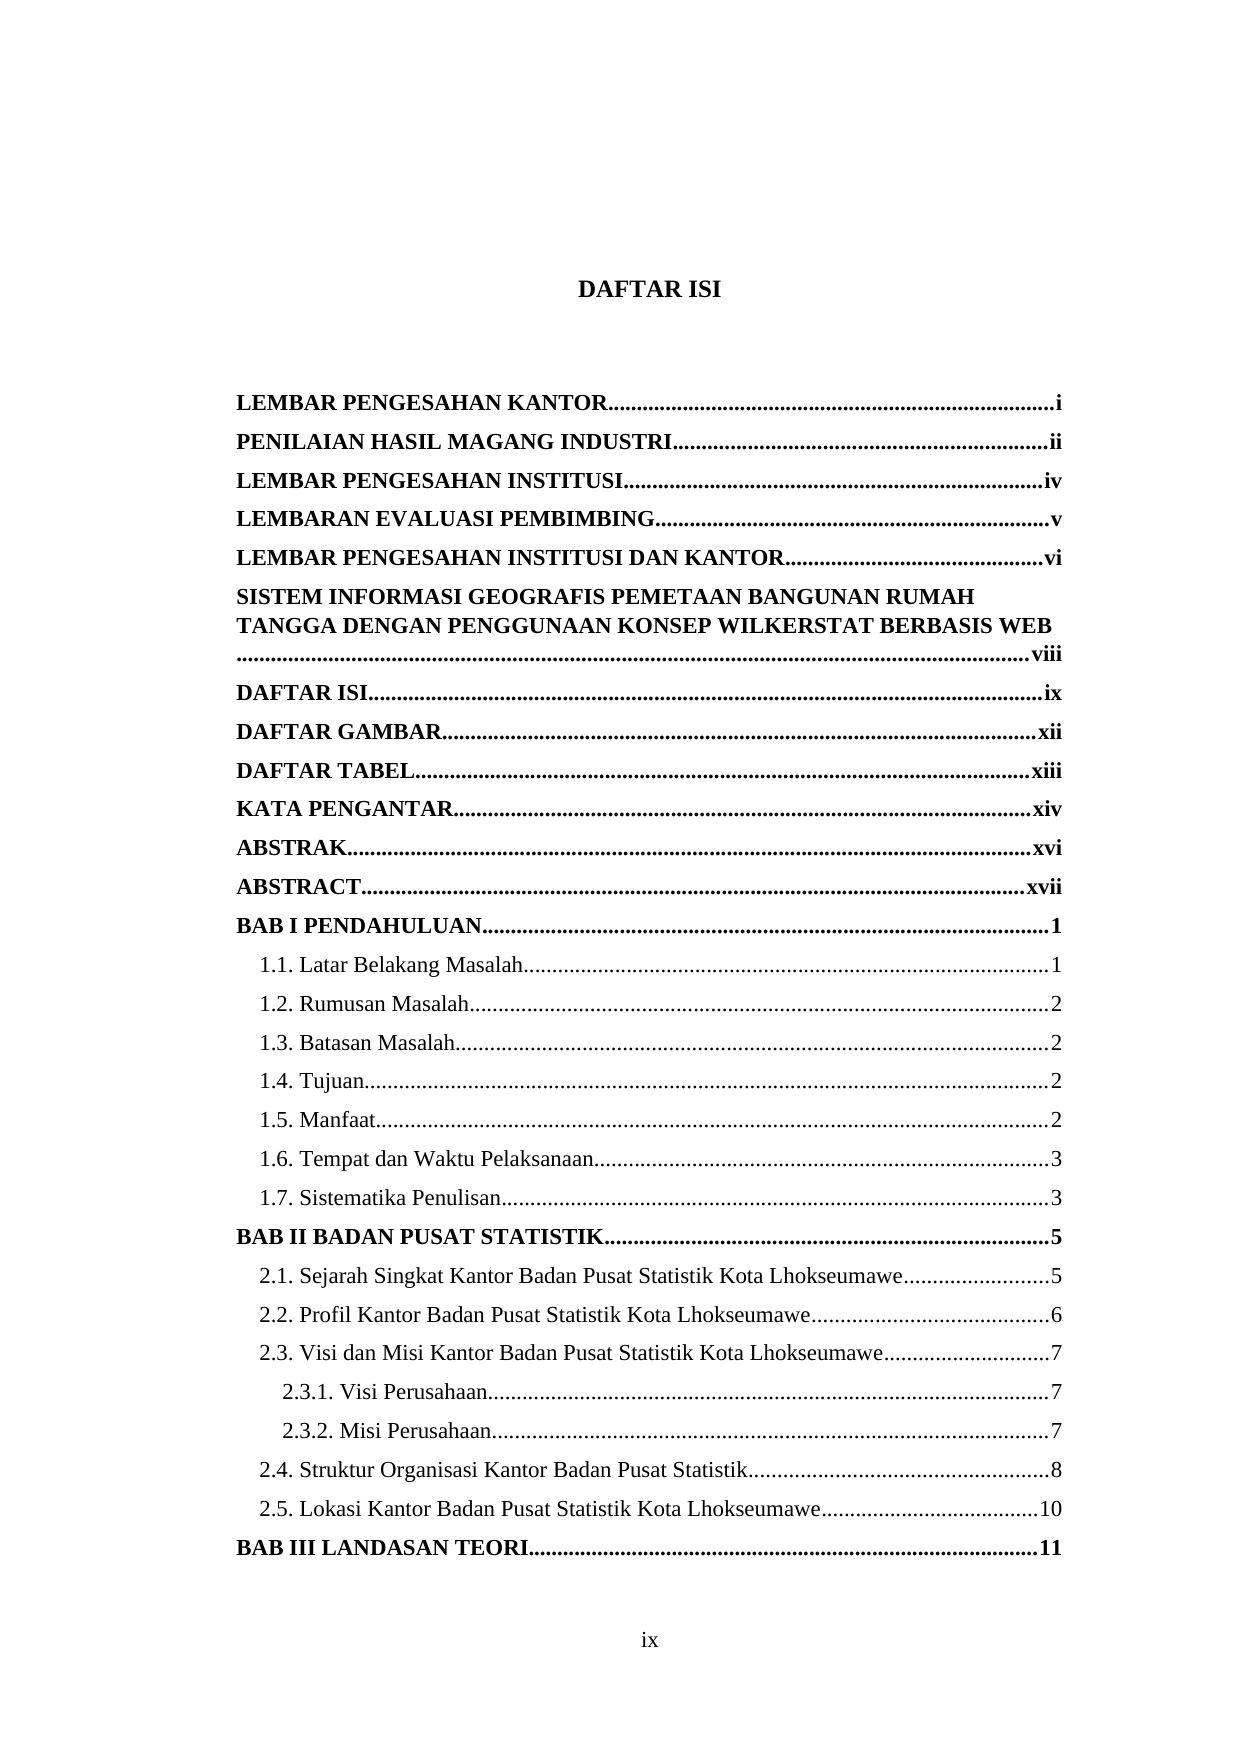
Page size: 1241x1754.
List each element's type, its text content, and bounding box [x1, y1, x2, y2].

subtitle DAFTAR ISI [236, 274, 1063, 302]
